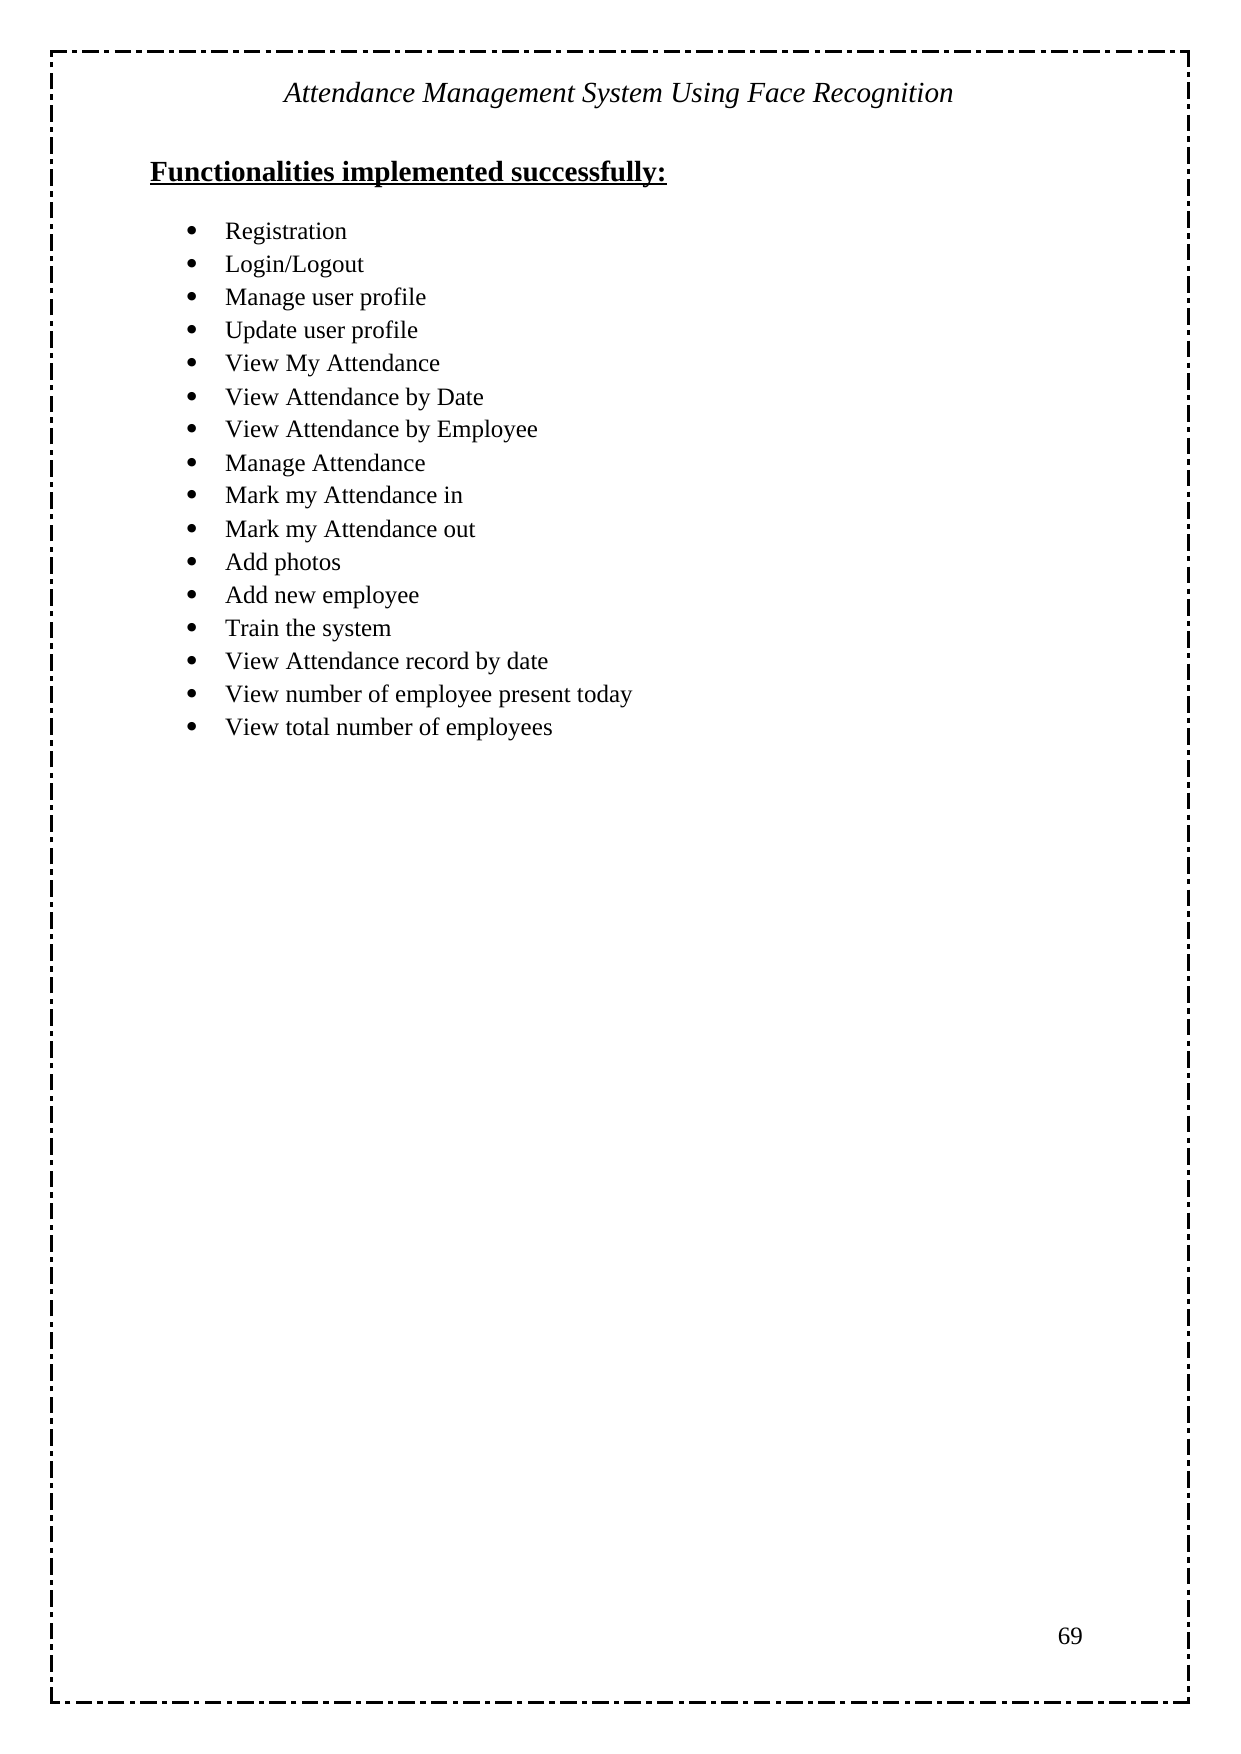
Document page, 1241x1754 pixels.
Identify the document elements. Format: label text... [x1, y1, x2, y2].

list View Attendance record by date [187, 646, 1090, 674]
list Add photos [187, 547, 1090, 575]
list Manage user profile [187, 282, 1090, 311]
list Mark my Attendance in [187, 481, 1090, 509]
list View number of employee present today [187, 679, 1090, 707]
list View total number of employees [187, 712, 1090, 741]
list View My Attendance [187, 348, 1090, 377]
subtitle Functionalities implemented successfully: [150, 154, 1090, 188]
list Add new employee [187, 580, 1090, 608]
list View Attendance by Date [187, 382, 1090, 410]
list Manage Attendance [187, 448, 1090, 476]
list Train the system [187, 613, 1090, 641]
list Registration [187, 216, 1090, 245]
list View Attendance by Employee [187, 414, 1090, 443]
list Login/Logout [187, 249, 1090, 278]
list Update user profile [187, 316, 1090, 344]
list Mark my Attendance out [187, 514, 1090, 542]
